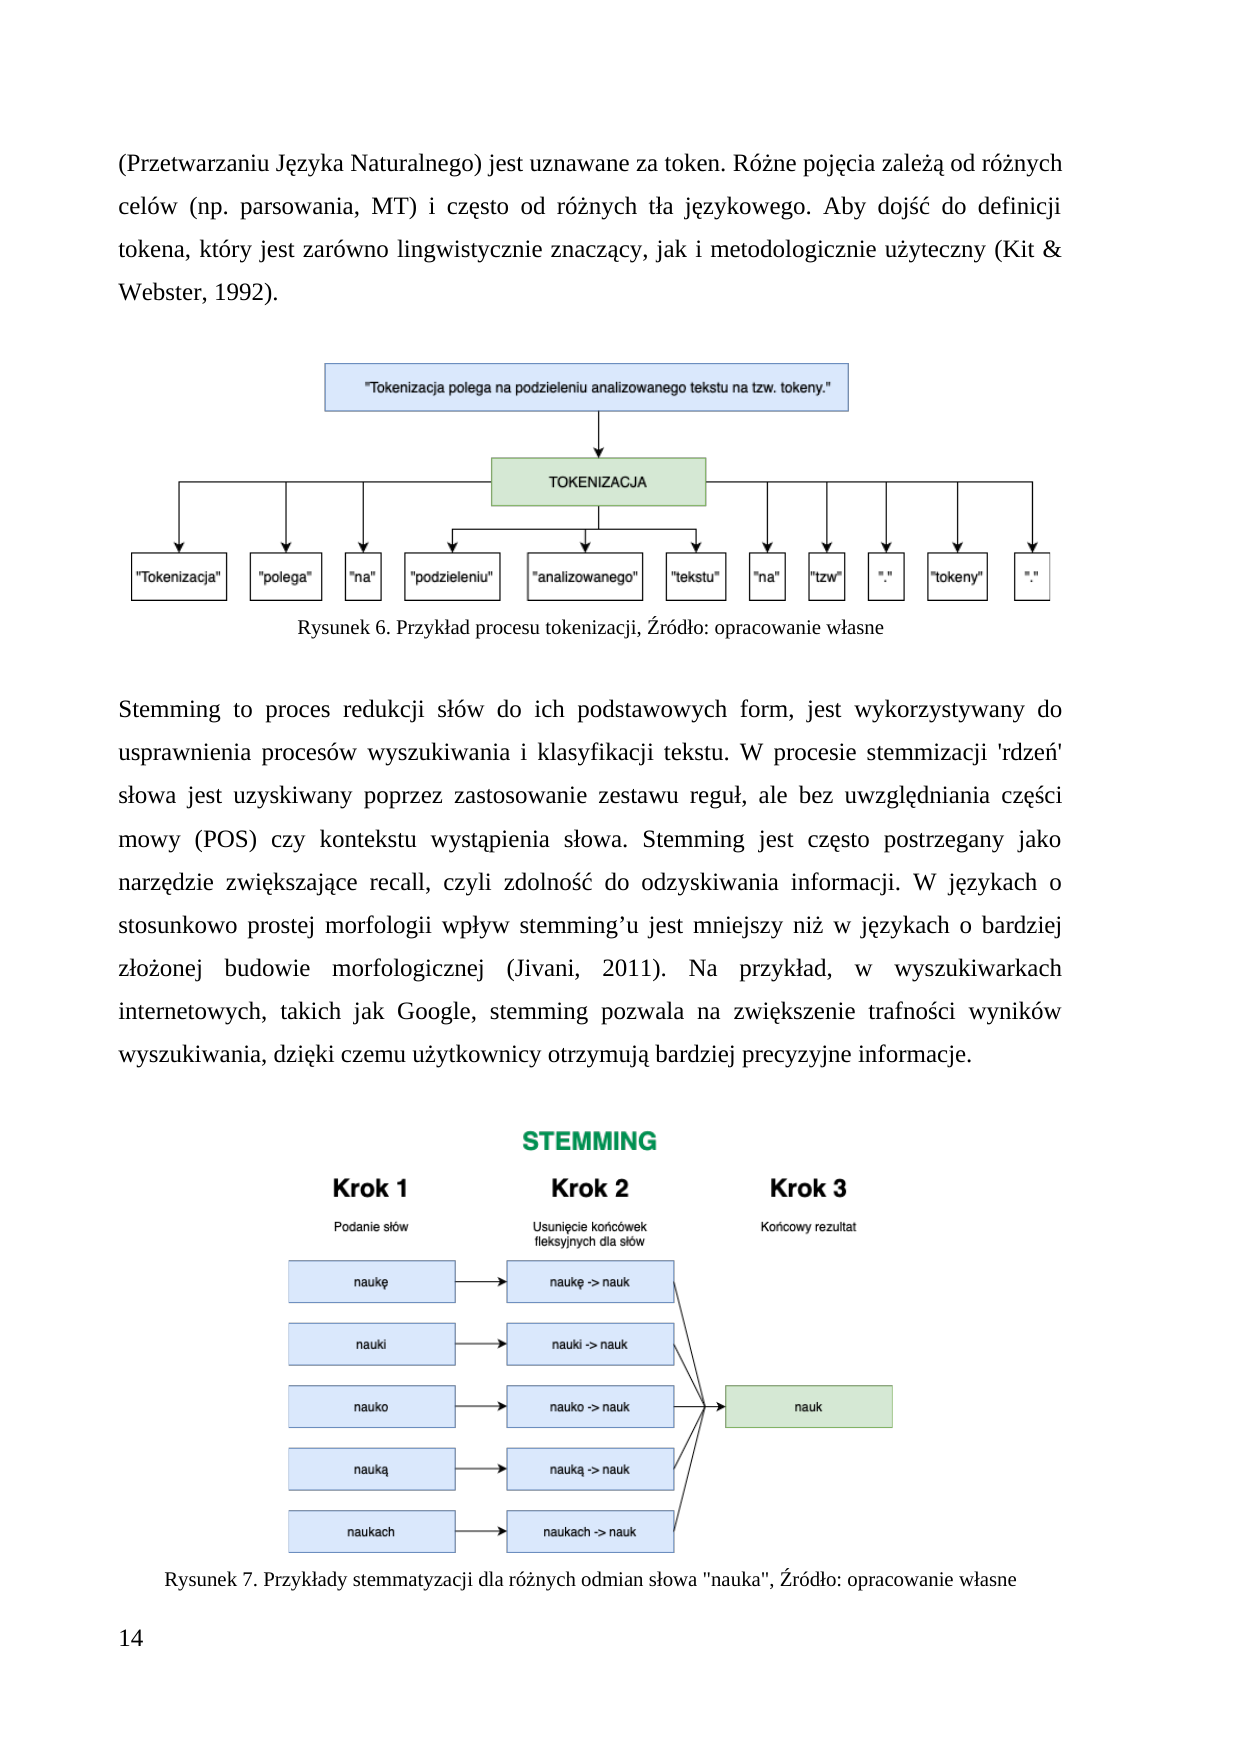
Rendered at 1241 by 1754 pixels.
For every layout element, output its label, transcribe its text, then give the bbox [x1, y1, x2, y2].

text Stemming to proces redukcji słów do ich podstawowych form, jest wykorzystywany do usprawnienia procesów wyszukiwania i klasyfikacji tekstu. W procesie stemmizacji 'rdzeń' słowa jest uzyskiwany poprzez zastosowanie zestawu reguł, ale bez uwzględniania części mowy (POS) czy kontekstu wystąpienia słowa. Stemming jest często postrzegany jako narzędzie zwiększające recall, czyli zdolność do odzyskiwania informacji. W językach o stosunkowo prostej morfologii wpływ stemming’u jest mniejszy niż w językach o bardziej złożonej budowie morfologicznej (Jivani, 2011). Na przykład, w wyszukiwarkach internetowych, takich jak Google, stemming pozwala na zwiększenie trafności wyników wyszukiwania, dzięki czemu użytkownicy otrzymują bardziej precyzyjne informacje. [118, 694, 1063, 1068]
picture [131, 363, 1051, 601]
text Rysunek 6. Przykład procesu tokenizacji, Źródło: opracowanie własne [118, 615, 1063, 639]
text Rysunek 7. Przykłady stemmatyzacji dla różnych odmian słowa "nauka", Źródło: opracowanie własne [118, 1567, 1063, 1591]
picture [288, 1125, 893, 1553]
